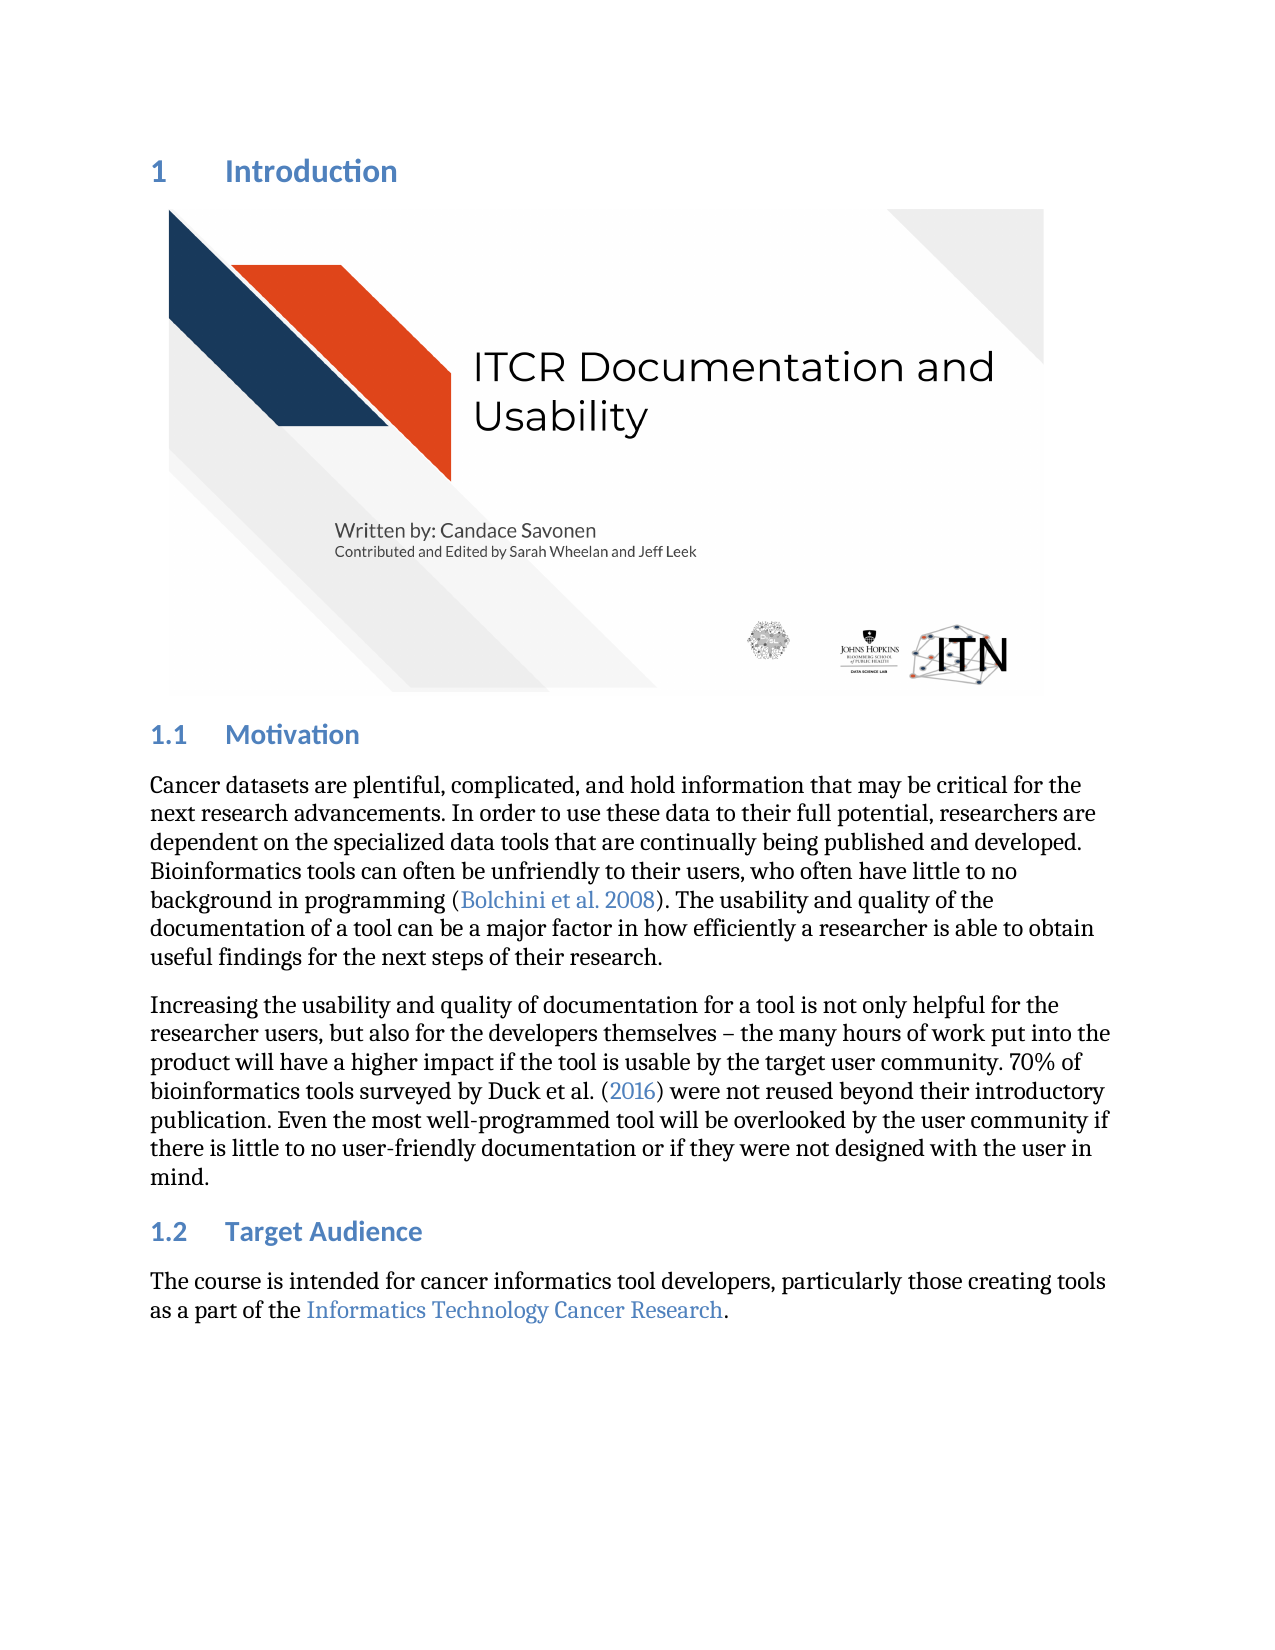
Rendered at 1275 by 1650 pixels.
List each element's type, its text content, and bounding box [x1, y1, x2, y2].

text Cancer datasets are plentiful, complicated, and hold information that may be critical for the next research advancements. In order to use these data to their full potential, researchers are dependent on the specialized data tools that are continually being published and developed. Bioinformatics tools can often be unfriendly to their users, who often have little to no background in programming (Bolchini et al. 2008). The usability and quality of the documentation of a tool can be a major factor in how efficiently a researcher is able to obtain useful findings for the next steps of their research. [150, 771, 1125, 972]
subtitle 1.2 Target Audience [150, 1213, 1125, 1248]
subtitle 1 Introduction [150, 150, 1125, 191]
text Increasing the usability and quality of documentation for a tool is not only helpful for the researcher users, but also for the developers themselves – the many hours of work put into the product will have a higher impact if the tool is usable by the target user community. 70% of bioinformatics tools surveyed by Duck et al. (2016) were not reused beyond their introductory publication. Even the most well-programmed tool will be overlooked by the user community if there is little to no user-friendly documentation or if they were not designed with the user in mind. [150, 991, 1125, 1192]
picture [168, 209, 1044, 696]
subtitle 1.1 Motivation [150, 716, 1125, 752]
text The course is intended for cancer informatics tool developers, particularly those creating tools as a part of the Informatics Technology Cancer Research. [150, 1267, 1125, 1324]
